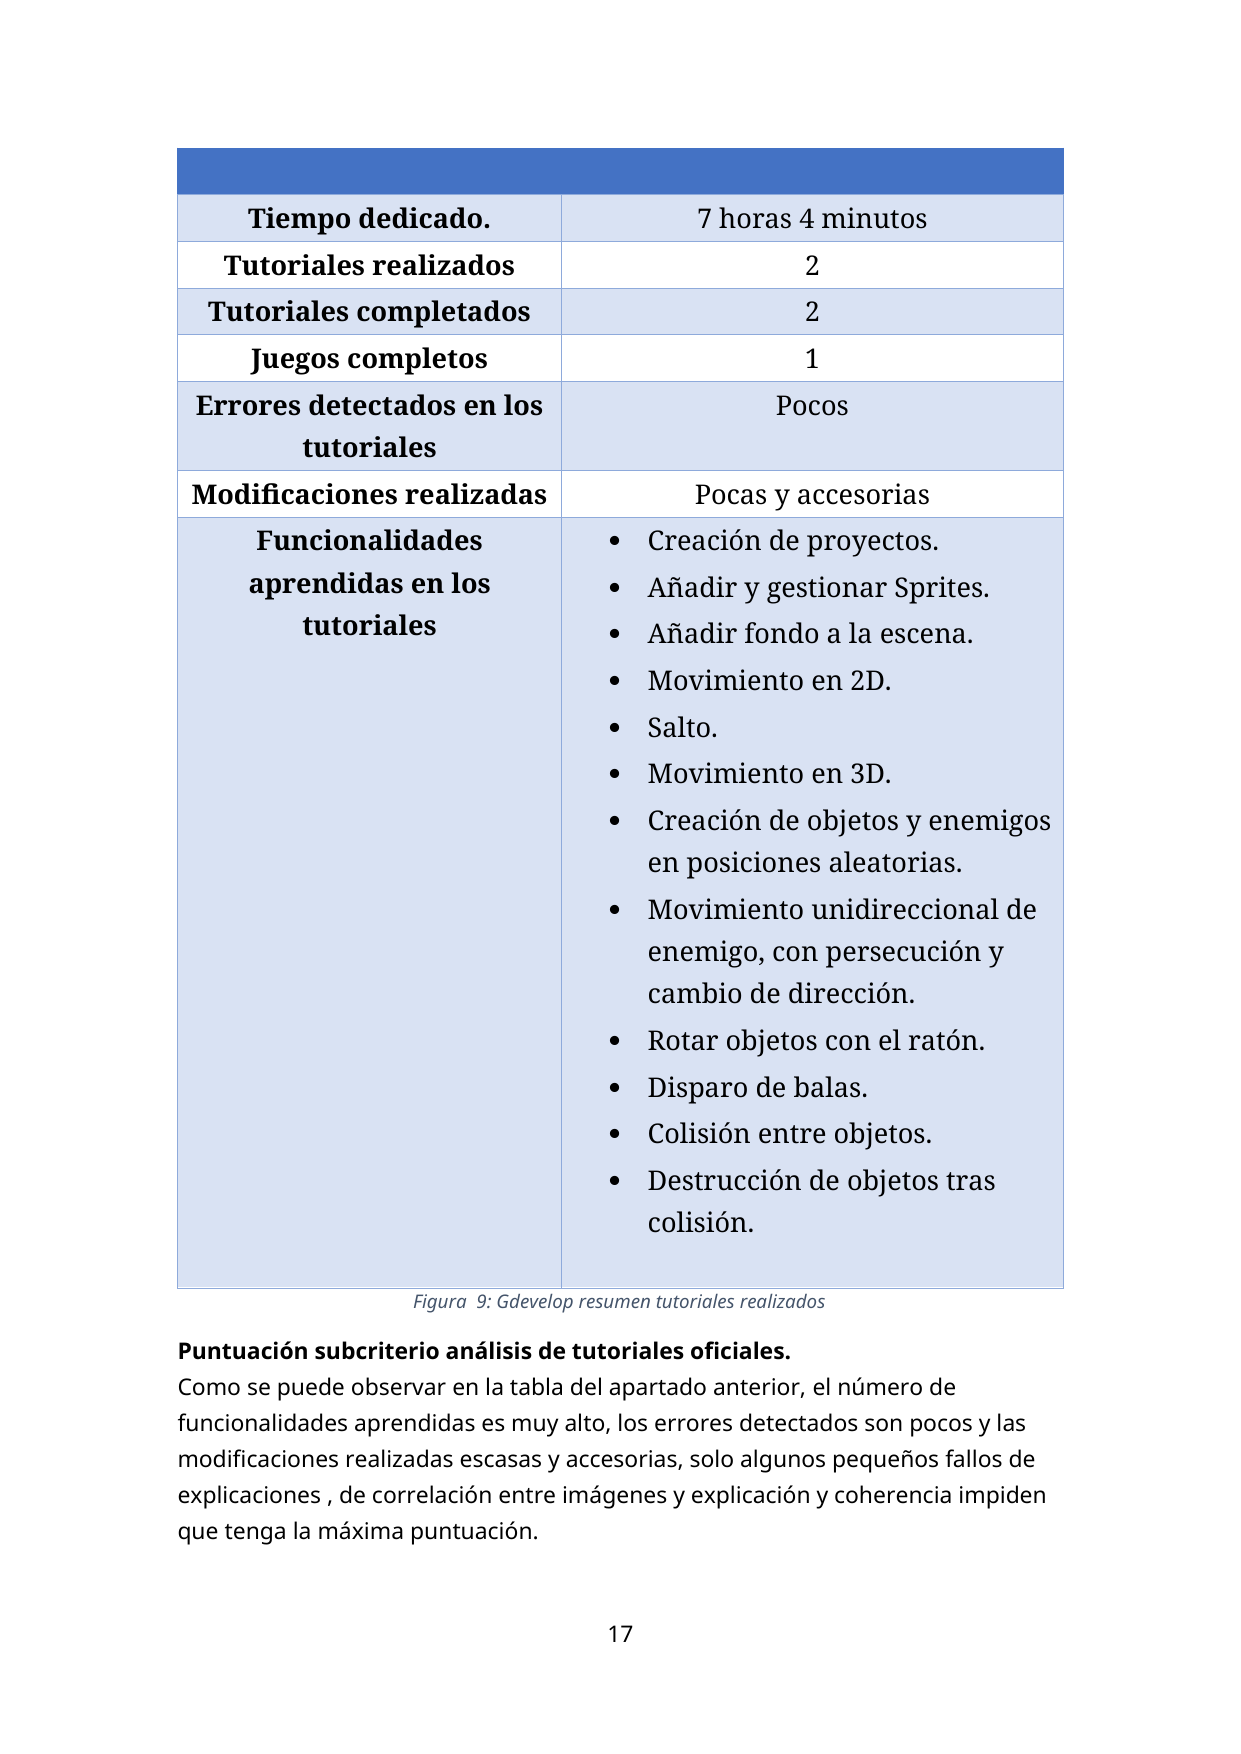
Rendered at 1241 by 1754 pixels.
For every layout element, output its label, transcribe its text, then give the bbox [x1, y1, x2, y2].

table_header [178, 149, 561, 194]
table_cell Errores detectados en los tutoriales [178, 382, 561, 470]
table_cell Modificaciones realizadas [178, 471, 561, 517]
table_cell Tiempo dedicado. [178, 195, 561, 241]
table_cell Juegos completos [178, 335, 561, 381]
table_cell 1 [562, 335, 1063, 381]
text Figura : Gdevelop resumen tutoriales realizados [177, 1289, 1063, 1314]
table_cell Pocos [562, 382, 1063, 470]
table_header [562, 149, 1063, 194]
text Como se puede observar en la tabla del apartado anterior, el número de funcionalidades aprendidas es muy alto, los errores detectados son pocos y las modificaciones realizadas escasas y accesorias, solo algunos pequeños fallos de explicaciones , de correlación entre imágenes y explicación y coherencia impiden que tenga la máxima puntuación. [177, 1371, 1063, 1546]
subtitle Puntuación subcriterio análisis de tutoriales oficiales. [177, 1335, 1063, 1366]
table_cell Funcionalidades aprendidas en los tutoriales [178, 518, 561, 1287]
table_cell Tutoriales completados [178, 289, 561, 334]
table_cell 7 horas 4 minutos [562, 195, 1063, 241]
table_cell Pocas y accesorias [562, 471, 1063, 517]
table_cell 2 [562, 289, 1063, 334]
table_cell Tutoriales realizados [178, 242, 561, 288]
table_cell Creación de proyectos. Añadir y gestionar Sprites. Añadir fondo a la escena. Movimiento en 2D. Salto. Movimiento en 3D. Creación de objetos y enemigos en posiciones aleatorias. Movimiento unidireccional de enemigo, con persecución y cambio de dirección. Rotar objetos con el ratón. Disparo de balas. Colisión entre objetos. Destrucción de objetos tras colisión. [562, 518, 1063, 1287]
table_cell 2 [562, 242, 1063, 288]
